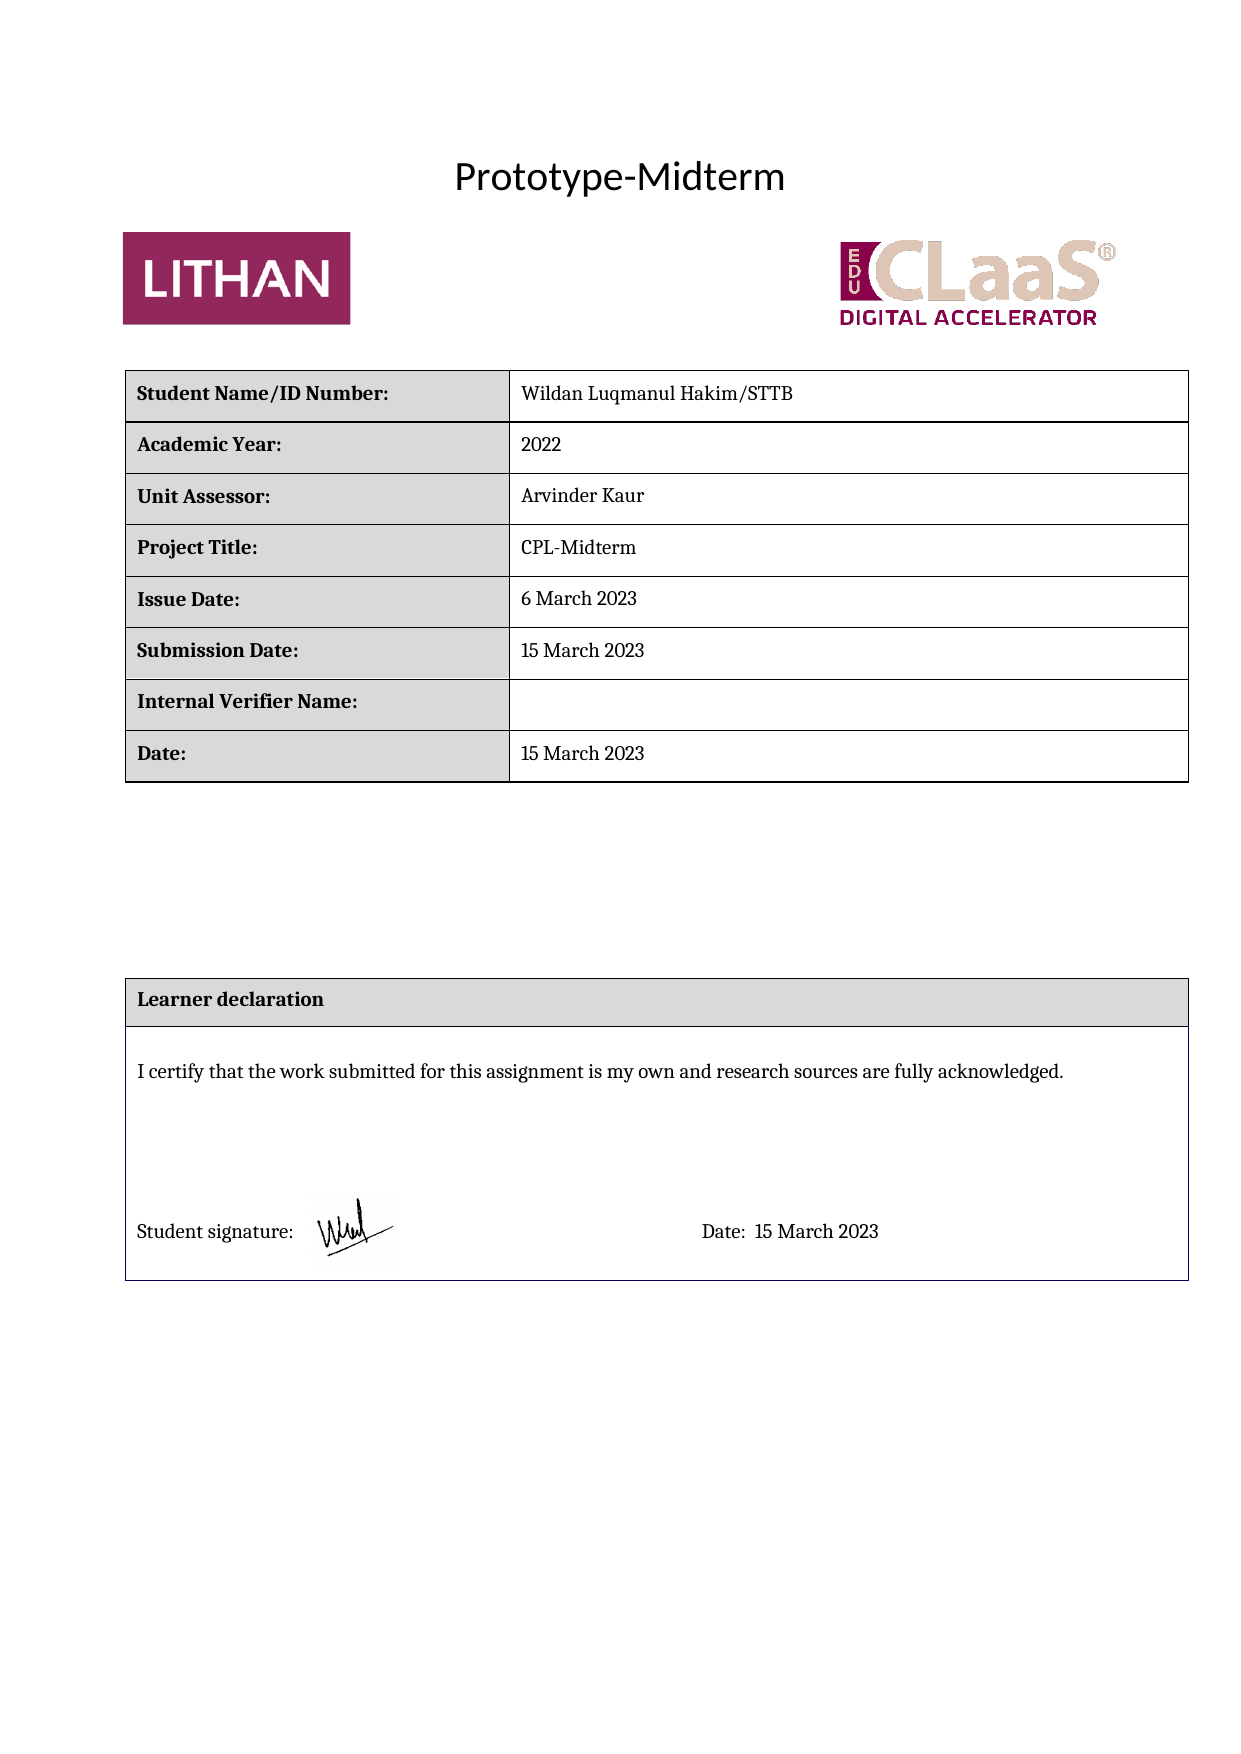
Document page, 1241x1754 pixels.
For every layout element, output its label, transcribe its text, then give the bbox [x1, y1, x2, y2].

table_cell Arvinder Kaur [510, 474, 1188, 524]
table_cell Issue Date: [126, 577, 509, 627]
table_cell [510, 680, 1188, 730]
table_cell 15 March 2023 [510, 628, 1188, 678]
table_cell Date: [126, 731, 509, 781]
table_cell CPL-Midterm [510, 525, 1188, 576]
table_cell Submission Date: [126, 628, 509, 678]
table_cell Unit Assessor: [126, 474, 509, 524]
table_cell 6 March 2023 [510, 577, 1188, 627]
picture [840, 240, 1116, 325]
table_cell 2022 [510, 423, 1188, 473]
table_header Learner declaration [126, 979, 1188, 1026]
text Prototype-Midterm [112, 150, 1128, 201]
table_header Student Name/ID Number: [126, 371, 509, 421]
table_header Wildan Luqmanul Hakim/STTB [510, 371, 1188, 421]
table_cell Project Title: [126, 525, 509, 576]
table_cell Internal Verifier Name: [126, 680, 509, 730]
table_cell I certify that the work submitted for this assignment is my own and research sources are fully acknowledged. Student signature: Date: 15 March 2023 [126, 1027, 1188, 1279]
table_cell 15 March 2023 [510, 731, 1188, 781]
table_cell Academic Year: [126, 423, 509, 473]
picture [122, 232, 351, 325]
